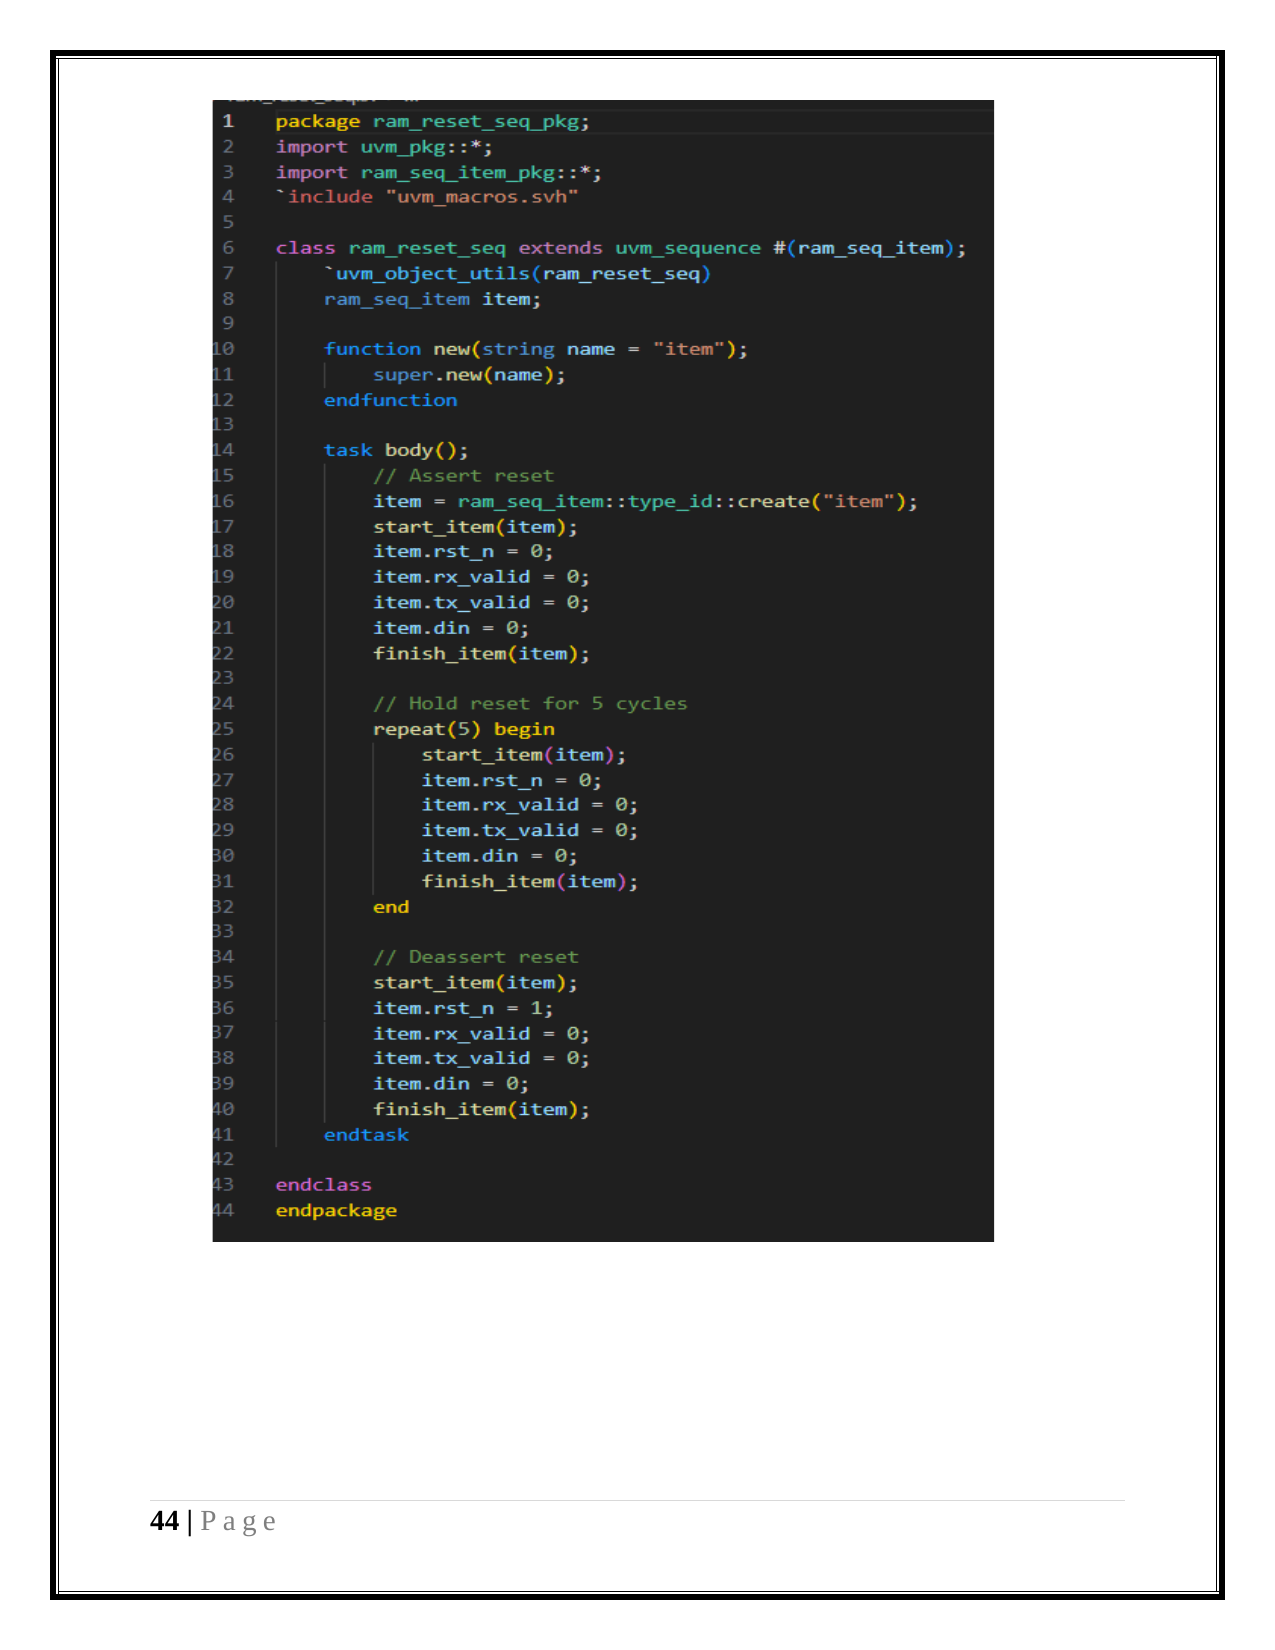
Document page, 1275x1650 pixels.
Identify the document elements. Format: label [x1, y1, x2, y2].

picture [212, 100, 995, 1242]
